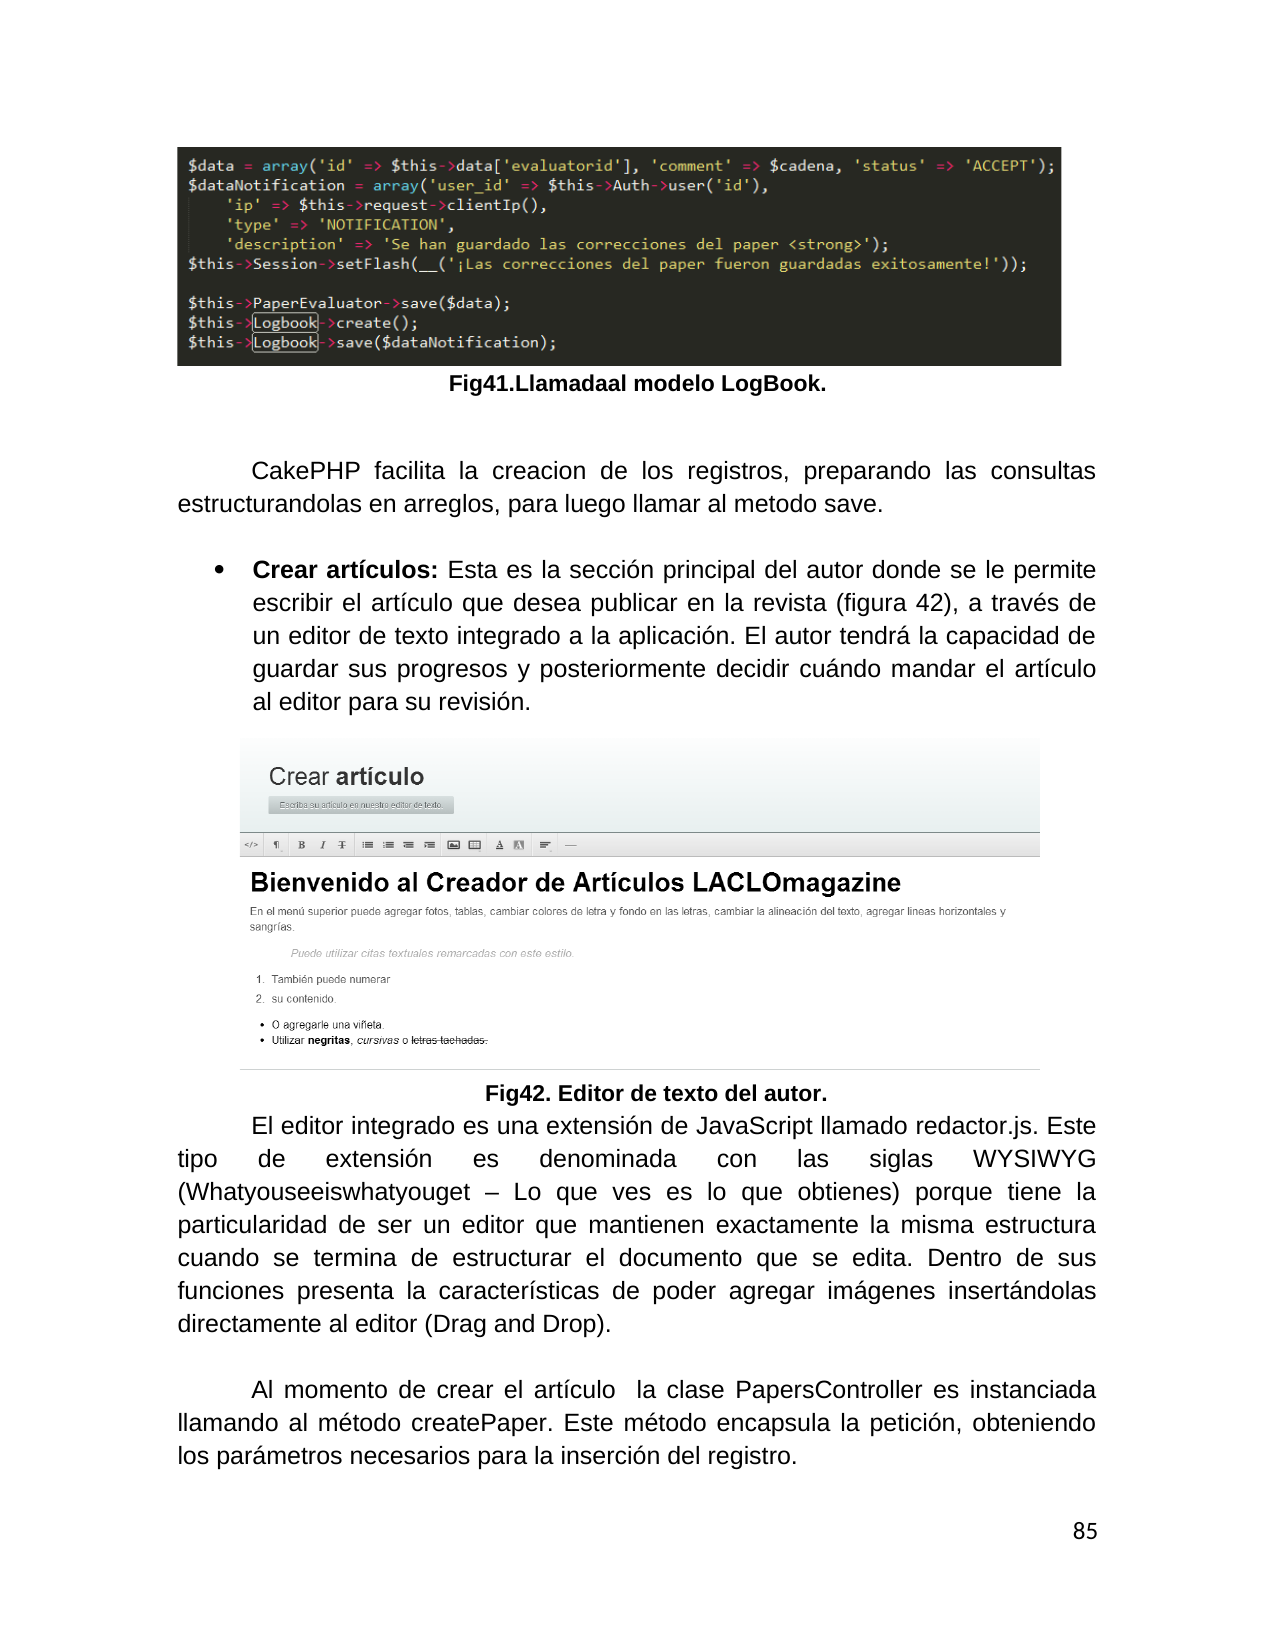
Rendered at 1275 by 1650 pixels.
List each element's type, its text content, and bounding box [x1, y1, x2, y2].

text Fig42. Editor de texto del autor. [215, 1080, 1098, 1107]
picture [177, 147, 1062, 366]
text Fig41.Llamadaal modelo LogBook. [177, 370, 1098, 396]
text CakePHP facilita la creacion de los registros, preparando las consultas estructurandolas en arreglos, para luego llamar al metodo save. [177, 456, 1098, 517]
picture [239, 738, 1040, 1070]
text Al momento de crear el artículo la clase PapersController es instanciada llamando al método createPaper. Este método encapsula la petición, obteniendo los parámetros necesarios para la inserción del registro. [177, 1375, 1098, 1469]
list Crear artículos: Esta es la sección principal del autor donde se le permite escribir el artículo que desea publicar en la revista (figura 42), a través de un editor de texto integrado a la aplicación. El autor tendrá la capacidad de guardar sus progresos y posteriormente decidir cuándo mandar el artículo al editor para su revisión. [215, 555, 1098, 716]
text El editor integrado es una extensión de JavaScript llamado redactor.js. Este tipo de extensión es denominada con las siglas WYSIWYG (Whatyouseeiswhatyouget – Lo que ves es lo que obtienes) porque tiene la particularidad de ser un editor que mantienen exactamente la misma estructura cuando se termina de estructurar el documento que se edita. Dentro de sus funciones presenta la características de poder agregar imágenes insertándolas directamente al editor (Drag and Drop). [177, 1111, 1098, 1337]
